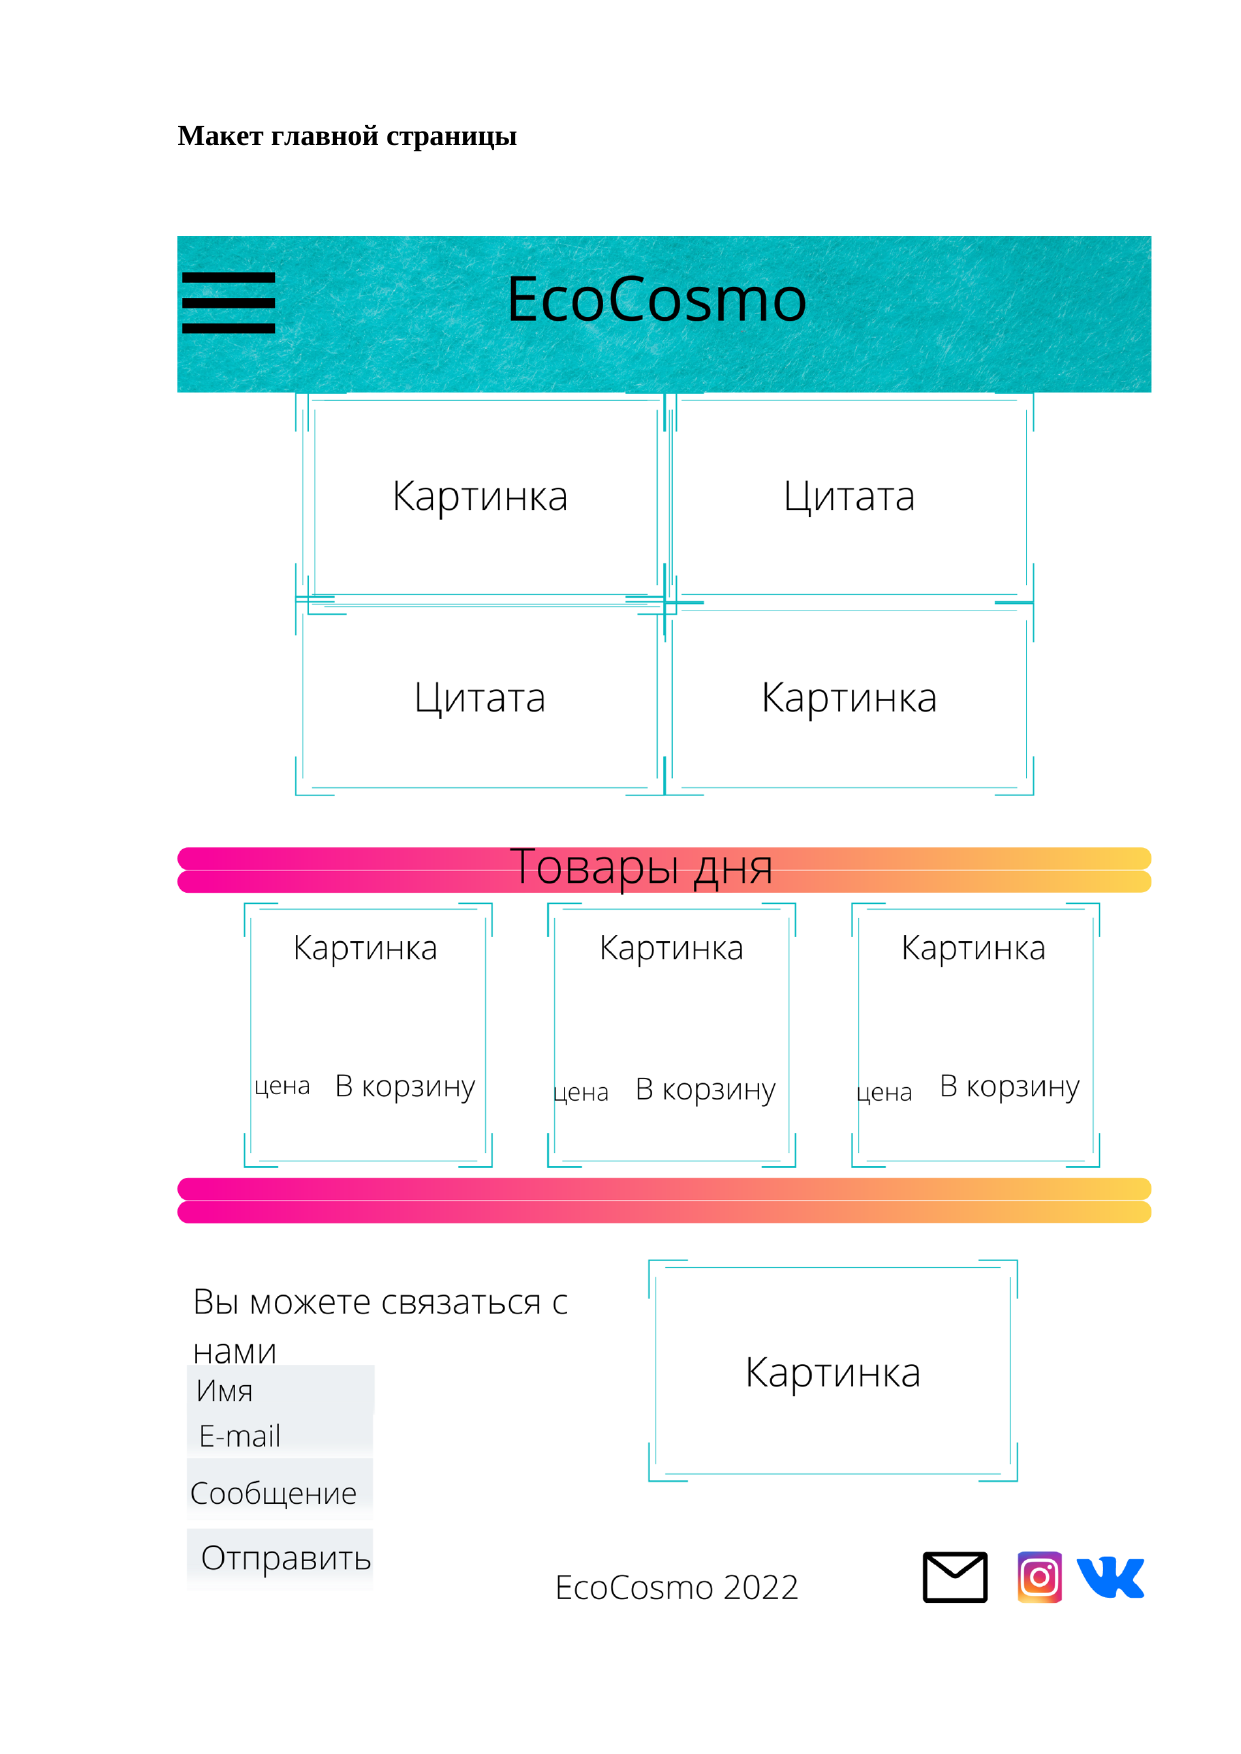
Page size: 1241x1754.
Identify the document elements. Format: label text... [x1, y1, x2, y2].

text Макет главной страницы [177, 118, 1152, 152]
picture [177, 236, 1152, 1616]
